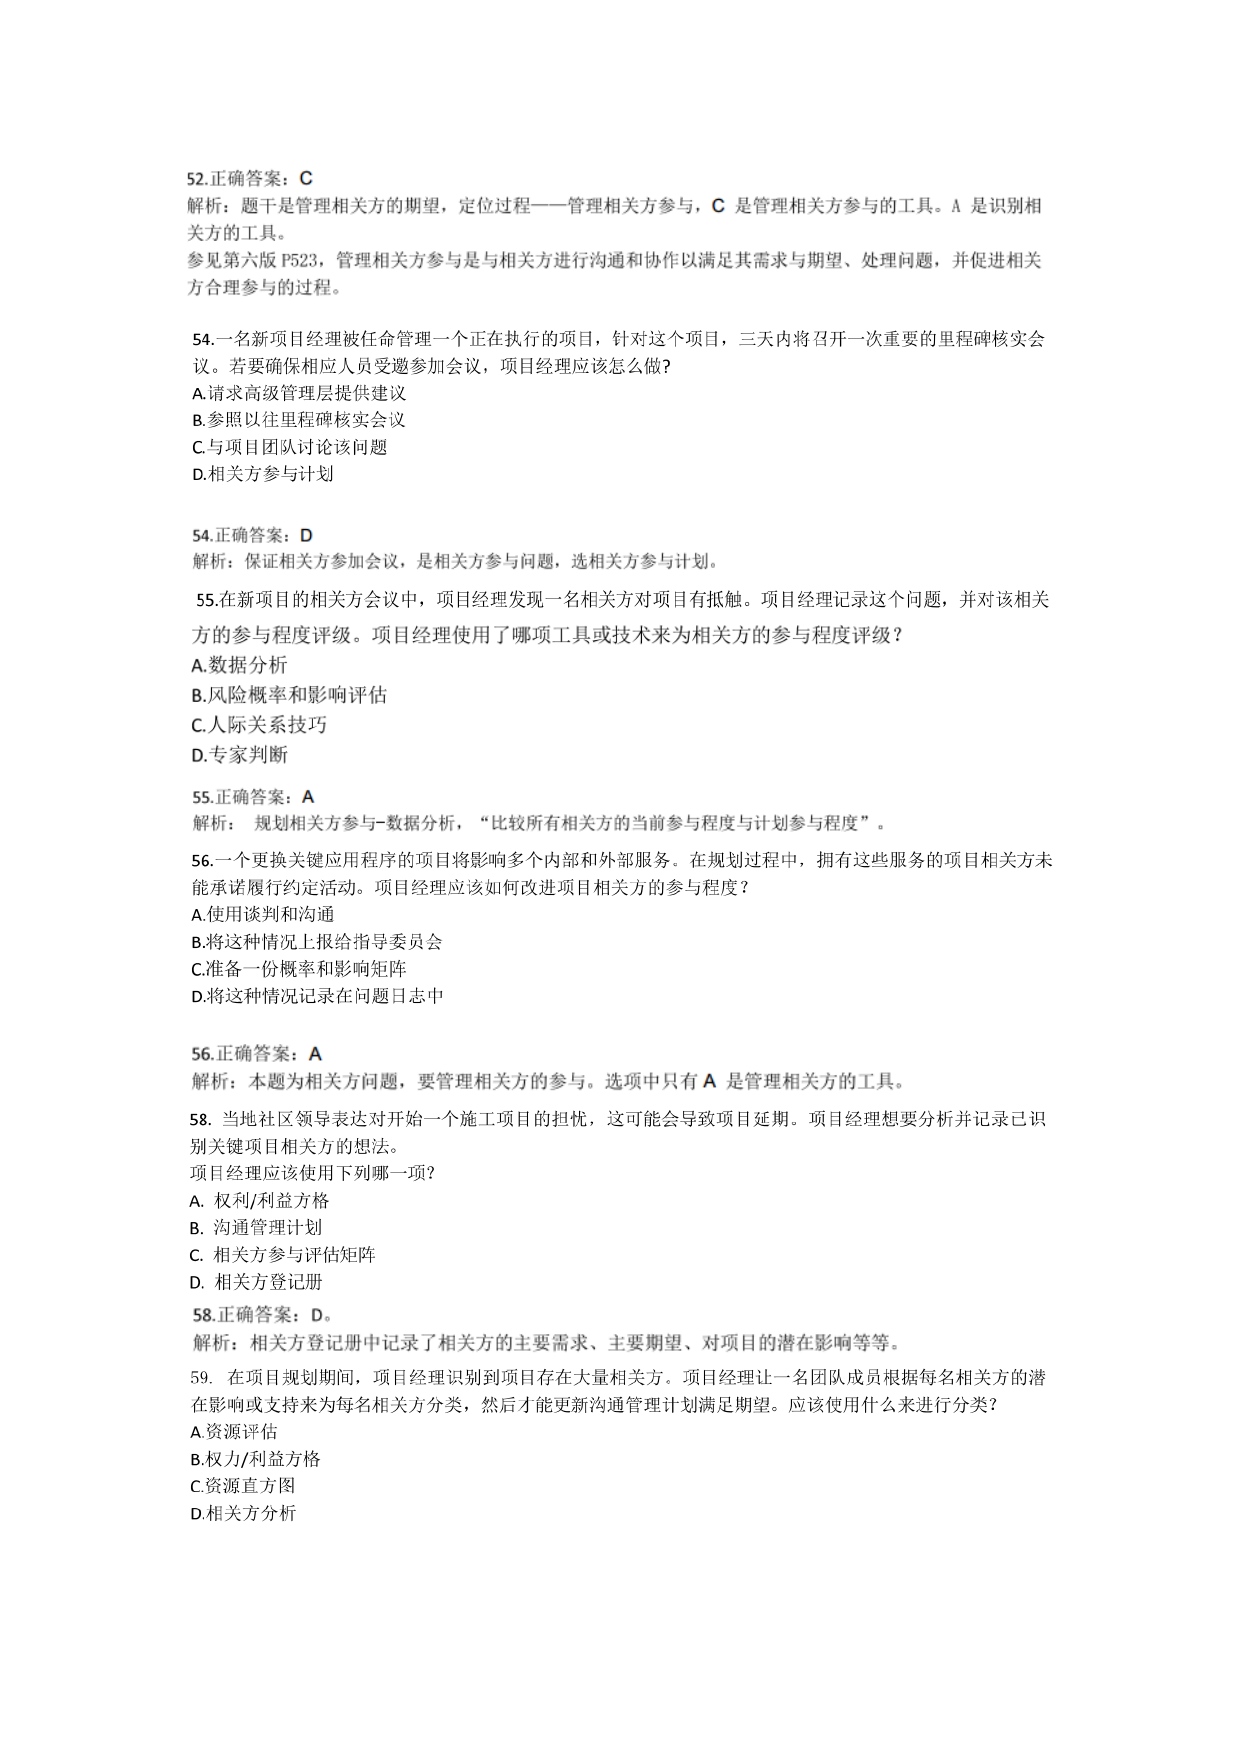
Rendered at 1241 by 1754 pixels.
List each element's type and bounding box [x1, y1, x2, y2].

picture [187, 1104, 1052, 1291]
picture [187, 1039, 1053, 1097]
picture [187, 162, 1052, 300]
picture [187, 617, 969, 772]
picture [187, 844, 1053, 1017]
picture [187, 779, 1053, 842]
picture [187, 584, 1053, 613]
picture [187, 1299, 1053, 1359]
picture [187, 324, 1053, 491]
picture [187, 519, 1052, 578]
picture [187, 1364, 1053, 1528]
